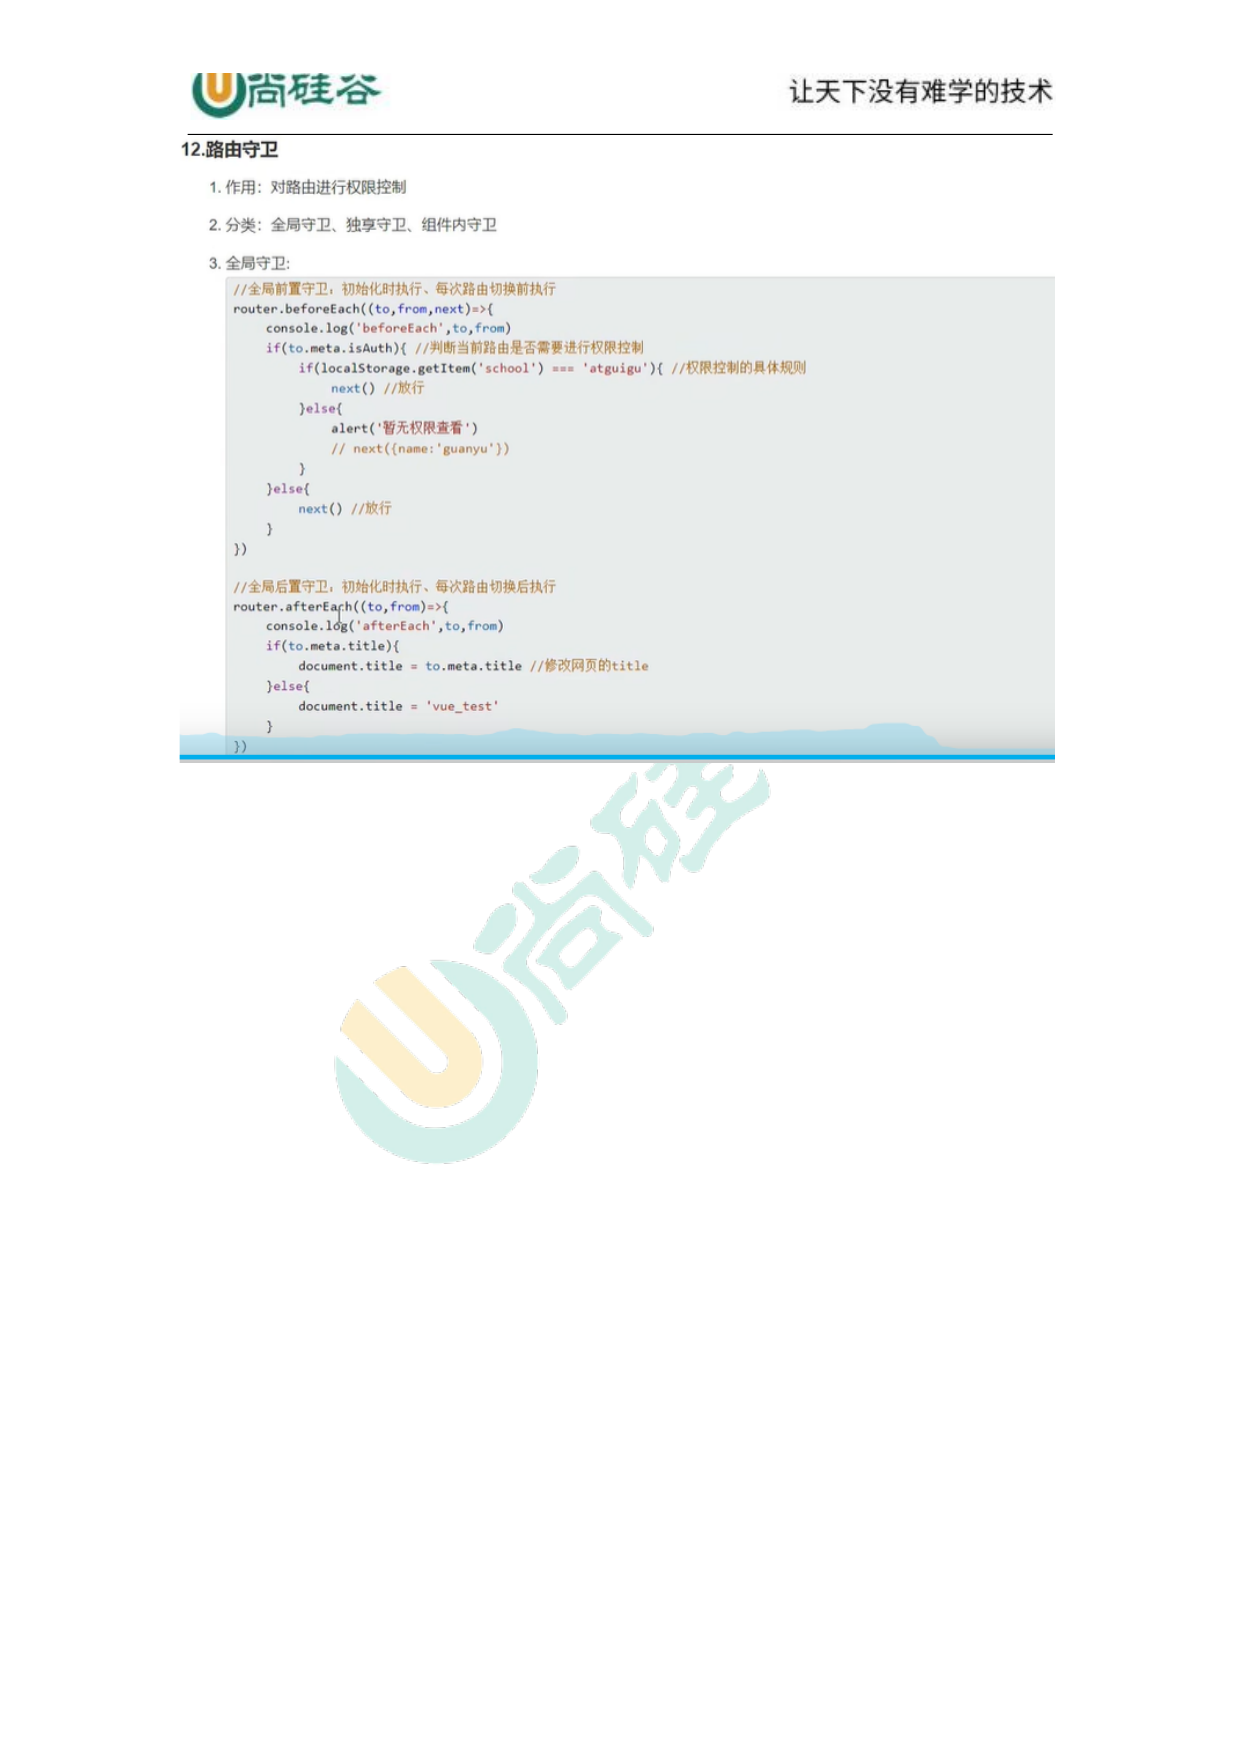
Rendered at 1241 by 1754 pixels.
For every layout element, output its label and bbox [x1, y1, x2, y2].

picture [179, 135, 1055, 754]
picture [179, 760, 1055, 1312]
picture [190, 73, 1056, 120]
